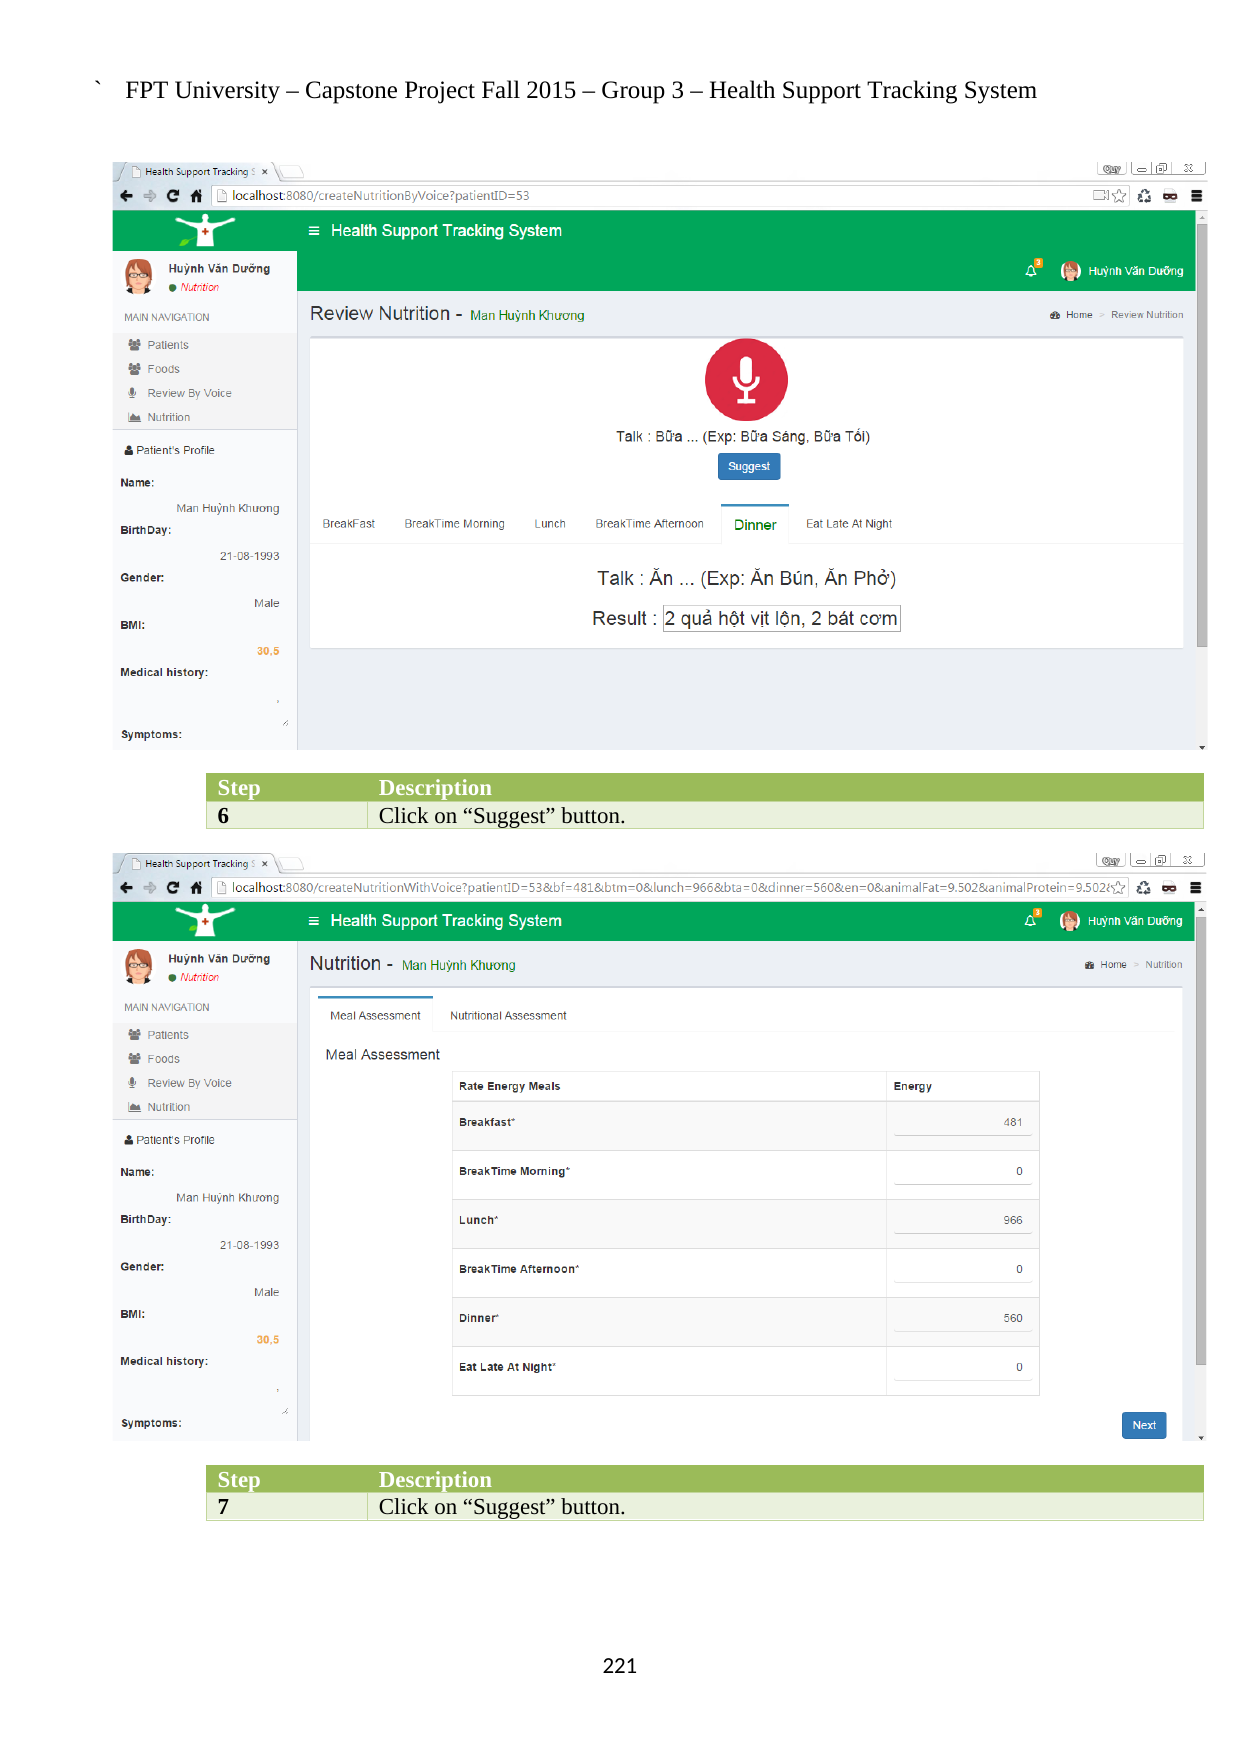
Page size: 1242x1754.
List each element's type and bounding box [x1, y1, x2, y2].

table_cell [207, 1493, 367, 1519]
picture [112, 162, 1208, 750]
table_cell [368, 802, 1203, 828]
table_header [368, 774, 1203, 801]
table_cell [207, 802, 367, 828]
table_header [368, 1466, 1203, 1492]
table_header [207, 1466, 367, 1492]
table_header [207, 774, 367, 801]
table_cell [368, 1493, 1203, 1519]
picture [112, 853, 1207, 1441]
